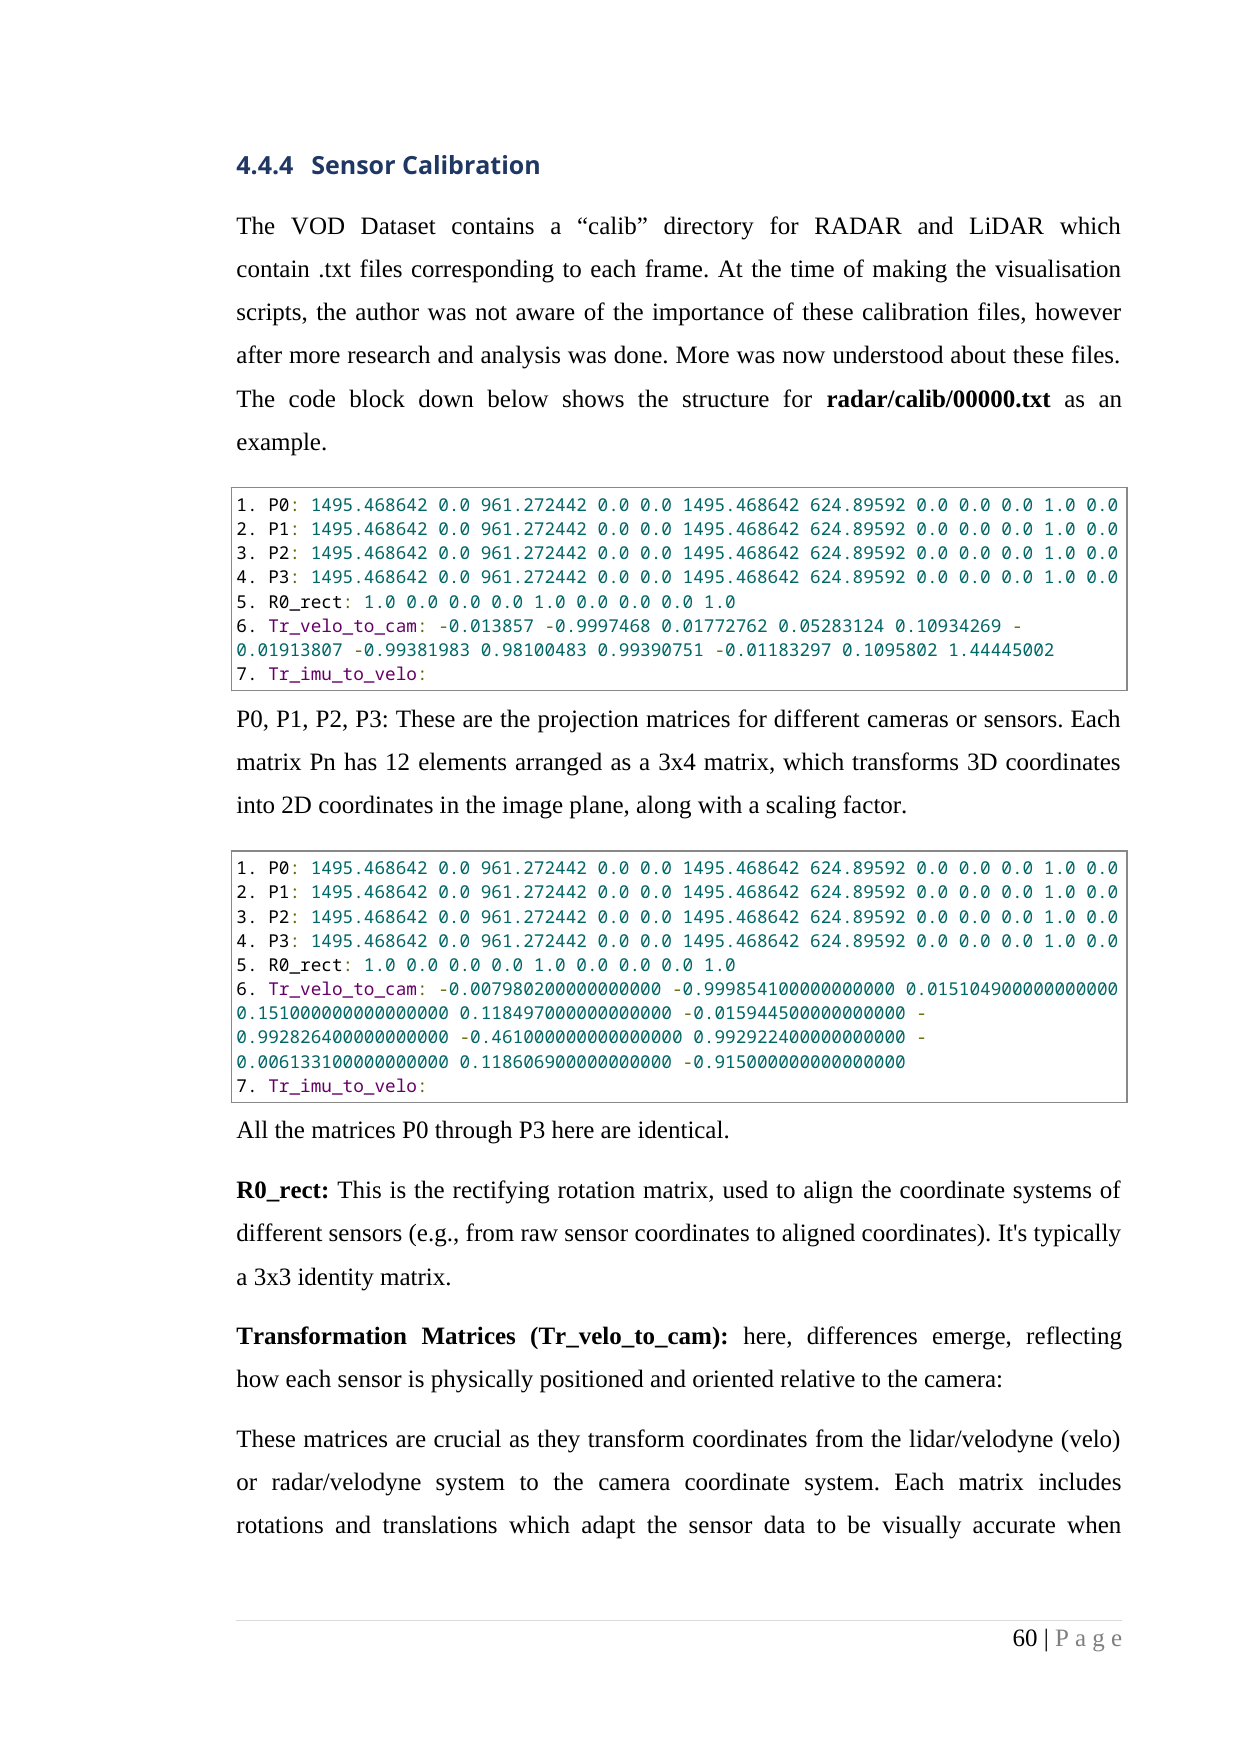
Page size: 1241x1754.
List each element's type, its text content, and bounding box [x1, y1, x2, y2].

text 2. P1: 1495.468642 0.0 961.272442 0.0 0.0 1495.468642 624.89592 0.0 0.0 0.0 1.0 0.0 [236, 880, 1122, 904]
text 6. Tr_velo_to_cam: -0.013857 -0.9997468 0.01772762 0.05283124 0.10934269 -0.01913807 -0.99381983 0.98100483 0.99390751 -0.01183297 0.1095802 1.44445002 [236, 613, 1122, 656]
text 7. Tr_imu_to_velo: [232, 656, 1126, 690]
text R0_rect: This is the rectifying rotation matrix, used to align the coordinate systems of different sensors (e.g., from raw sensor coordinates to aligned coordinates). It's typically a 3x3 identity matrix. [236, 1175, 1122, 1290]
text 5. R0_rect: 1.0 0.0 0.0 0.0 1.0 0.0 0.0 0.0 1.0 [236, 952, 1122, 977]
text 1. P0: 1495.468642 0.0 961.272442 0.0 0.0 1495.468642 624.89592 0.0 0.0 0.0 1.0 0.0 [232, 488, 1126, 517]
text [236, 1424, 1122, 1539]
text 3. P2: 1495.468642 0.0 961.272442 0.0 0.0 1495.468642 624.89592 0.0 0.0 0.0 1.0 0.0 [236, 904, 1122, 928]
text 5. R0_rect: 1.0 0.0 0.0 0.0 1.0 0.0 0.0 0.0 1.0 [236, 589, 1122, 613]
text 1. P0: 1495.468642 0.0 961.272442 0.0 0.0 1495.468642 624.89592 0.0 0.0 0.0 1.0 0.0 [232, 852, 1126, 880]
text 6. Tr_velo_to_cam: -0.007980200000000000 -0.999854100000000000 0.015104900000000000 0.151000000000000000 0.118497000000000000 -0.015944500000000000 -0.992826400000000000 -0.461000000000000000 0.992922400000000000 -0.006133100000000000 0.118606900000000000 -0.915000000000000000 [236, 977, 1122, 1067]
text 4. P3: 1495.468642 0.0 961.272442 0.0 0.0 1495.468642 624.89592 0.0 0.0 0.0 1.0 0.0 [236, 565, 1122, 589]
text Transformation Matrices (Tr_velo_to_cam): here, differences emerge, reflecting how each sensor is physically positioned and oriented relative to the camera: [236, 1321, 1122, 1393]
text 3. P2: 1495.468642 0.0 961.272442 0.0 0.0 1495.468642 624.89592 0.0 0.0 0.0 1.0 0.0 [236, 541, 1122, 565]
text P0, P1, P2, P3: These are the projection matrices for different cameras or sensors. Each matrix Pn has 12 elements arranged as a 3x4 matrix, which transforms 3D coordinates into 2D coordinates in the image plane, along with a scaling factor. [236, 704, 1122, 819]
text 2. P1: 1495.468642 0.0 961.272442 0.0 0.0 1495.468642 624.89592 0.0 0.0 0.0 1.0 0.0 [236, 517, 1122, 541]
text The VOD Dataset contains a “calib” directory for RADAR and LiDAR which contain .txt files corresponding to each frame. At the time of making the visualisation scripts, the author was not aware of the importance of these calibration files, however after more research and analysis was done. More was now understood about these files. The code block down below shows the structure for radar/calib/00000.txt as an example. [236, 211, 1122, 456]
text 7. Tr_imu_to_velo: [232, 1067, 1126, 1102]
subtitle Sensor Calibration [236, 148, 1122, 182]
text 4. P3: 1495.468642 0.0 961.272442 0.0 0.0 1495.468642 624.89592 0.0 0.0 0.0 1.0 0.0 [236, 928, 1122, 952]
text All the matrices P0 through P3 here are identical. [236, 1116, 1122, 1144]
